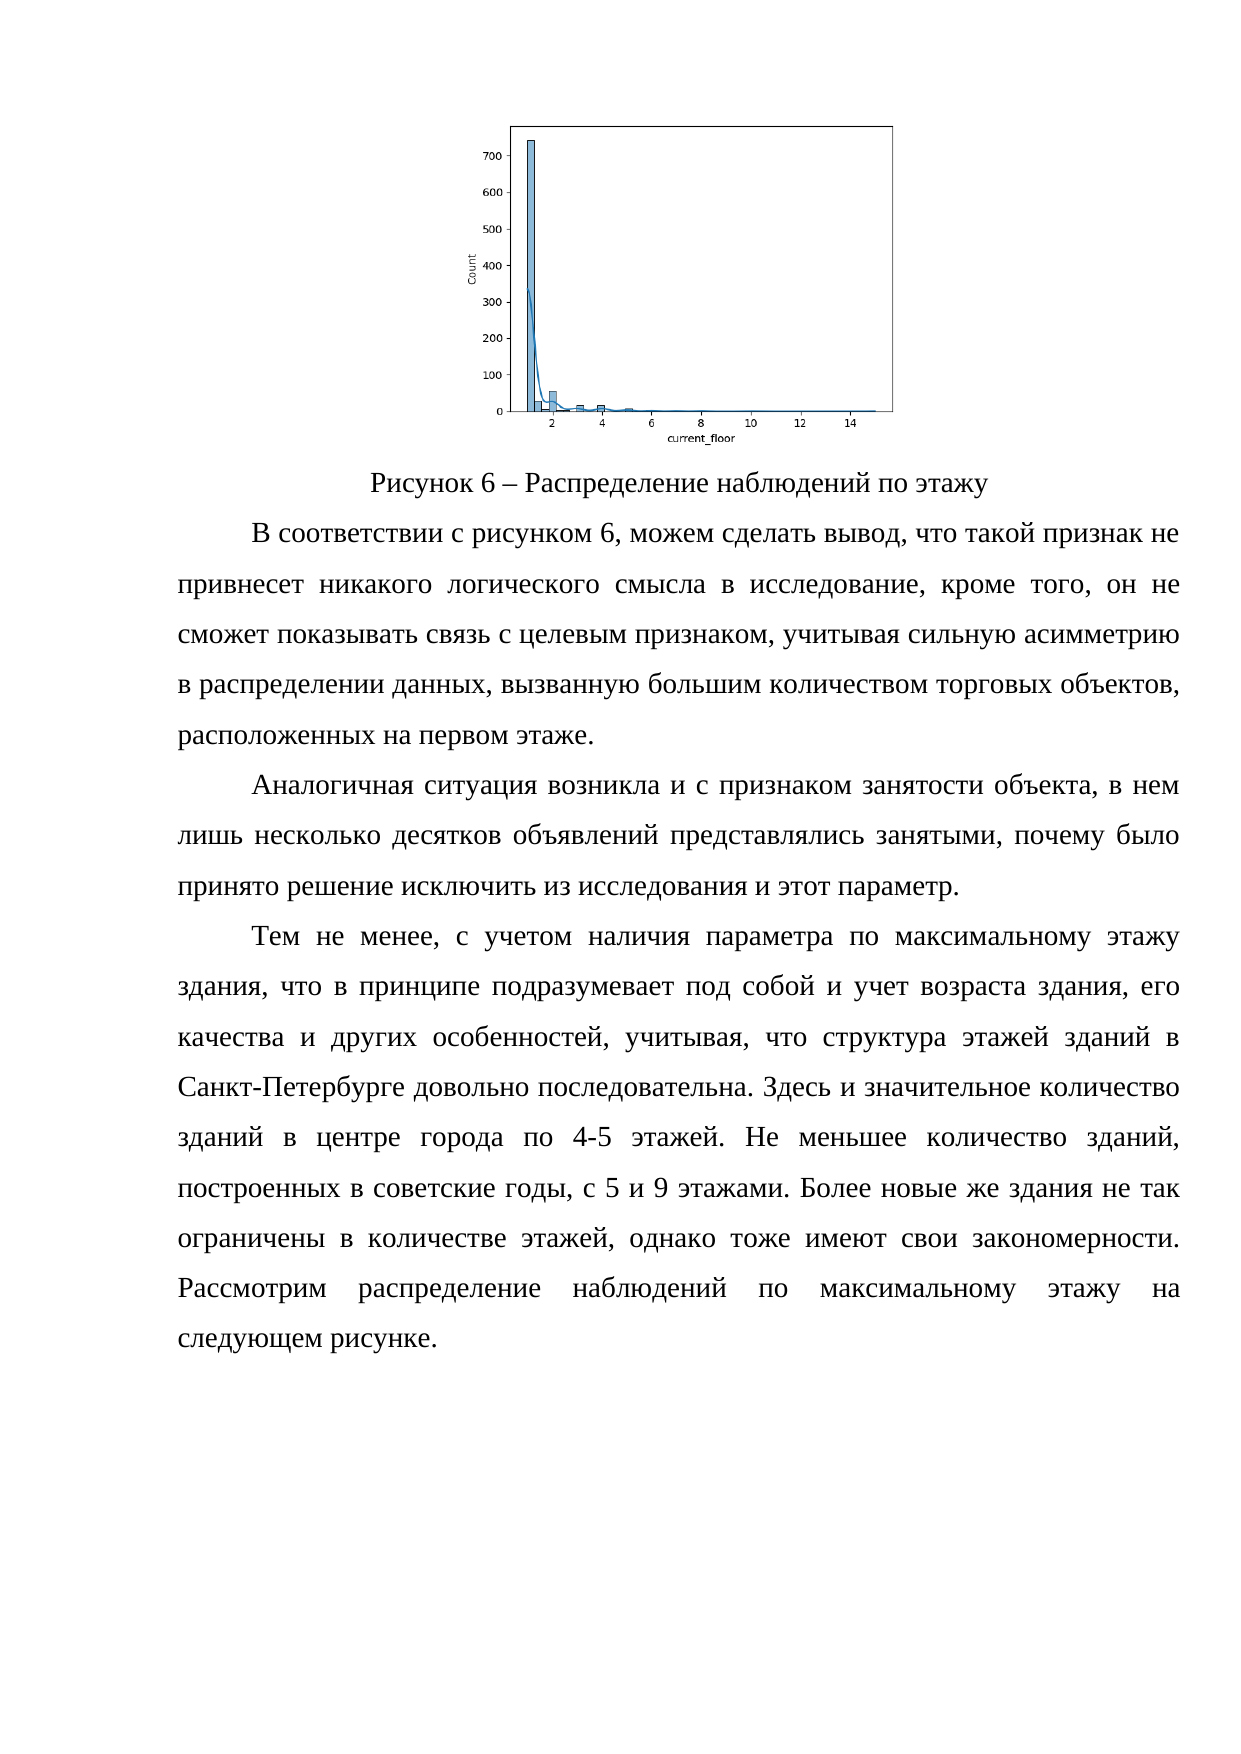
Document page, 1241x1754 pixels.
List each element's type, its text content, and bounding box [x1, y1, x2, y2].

text В соответствии с рисунком 6, можем сделать вывод, что такой признак не привнесет никакого логического смысла в исследование, кроме того, он не сможет показывать связь с целевым признаком, учитывая сильную асимметрию в распределении данных, вызванную большим количеством торговых объектов, расположенных на первом этаже. [177, 516, 1181, 750]
text Тем не менее, с учетом наличия параметра по максимальному этажу здания, что в принципе подразумевает под собой и учет возраста здания, его качества и других особенностей, учитывая, что структура этажей зданий в Санкт-Петербурге довольно последовательна. Здесь и значительное количество зданий в центре города по 4-5 этажей. Не меньшее количество зданий, построенных в советские годы, с 5 и 9 этажами. Более новые же здания не так ограничены в количестве этажей, однако тоже имеют свои закономерности. Рассмотрим распределение наблюдений по максимальному этажу на следующем рисунке. [177, 918, 1181, 1354]
text Аналогичная ситуация возникла и с признаком занятости объекта, в нем лишь несколько десятков объявлений представлялись занятыми, почему было принято решение исключить из исследования и этот параметр. [177, 767, 1181, 901]
text Рисунок 6 – Распределение наблюдений по этажу [177, 465, 1181, 499]
picture [459, 118, 899, 452]
